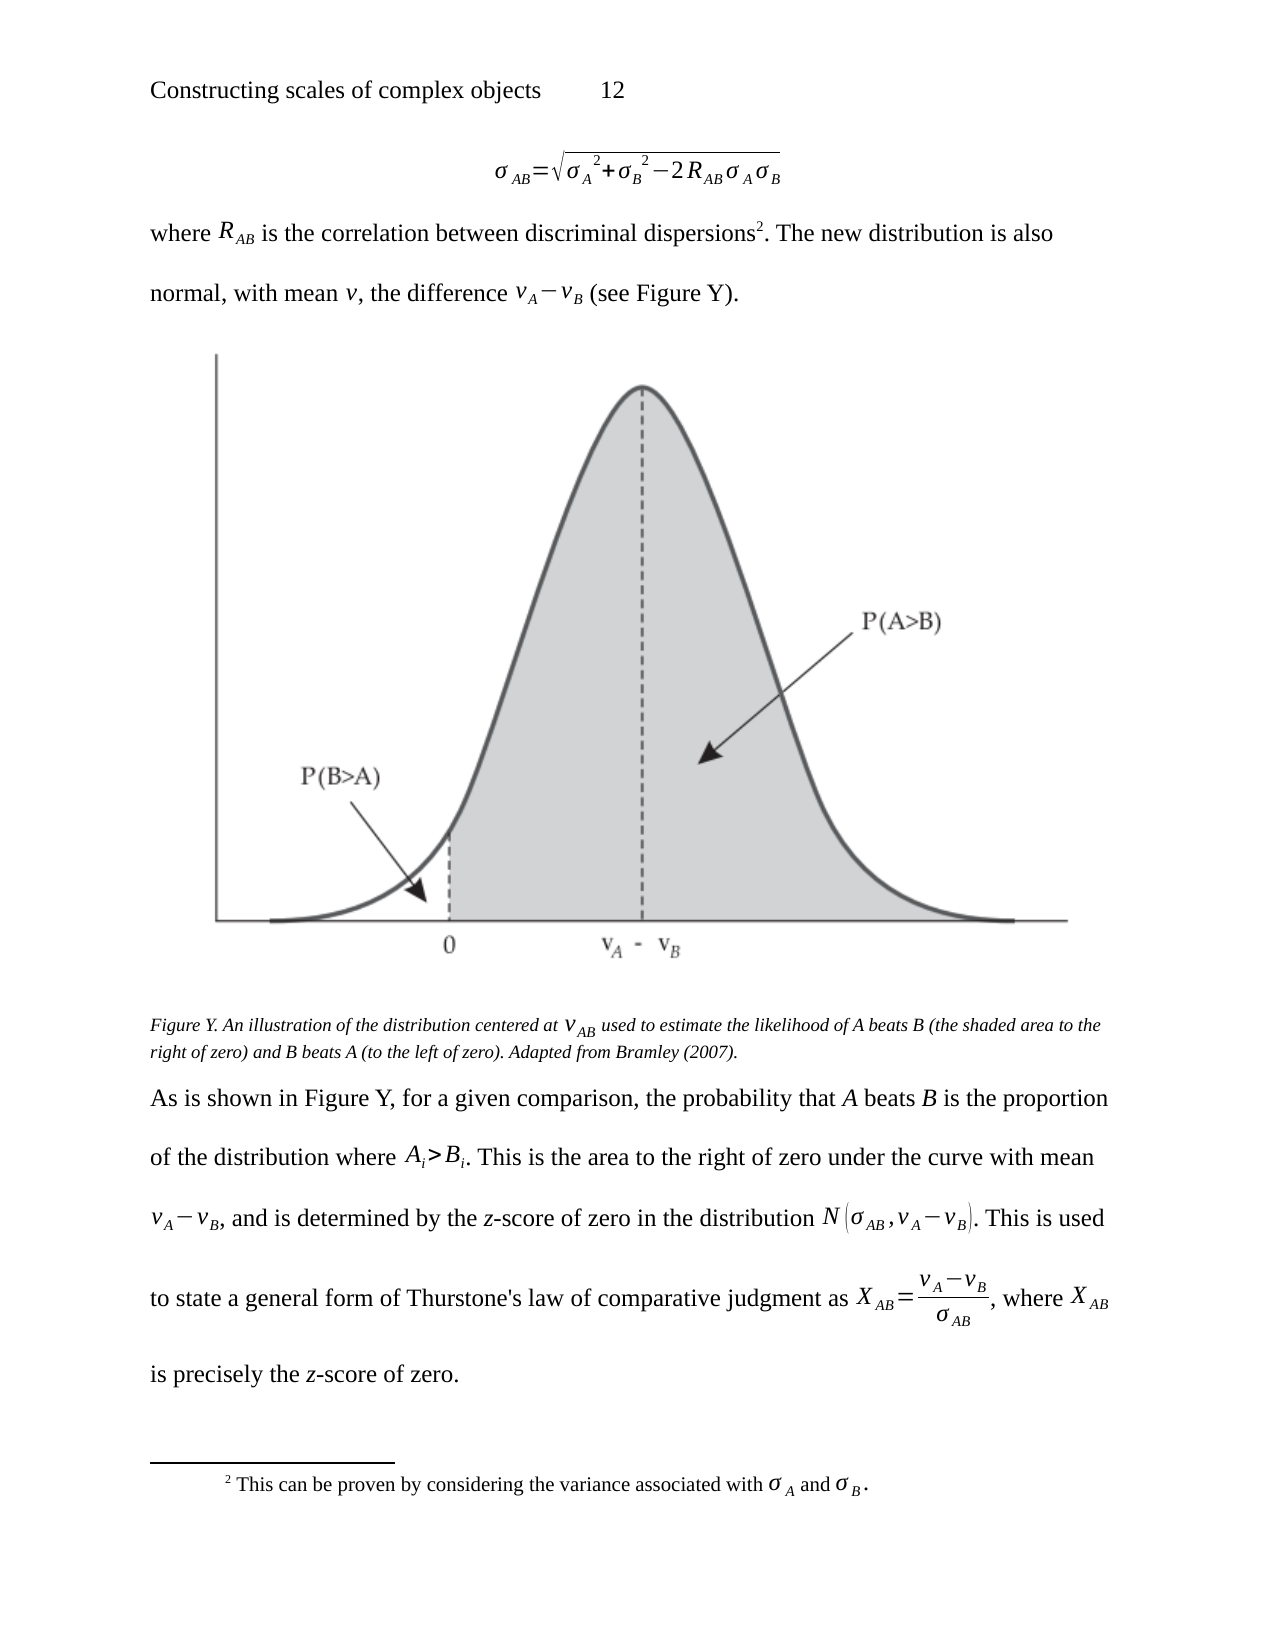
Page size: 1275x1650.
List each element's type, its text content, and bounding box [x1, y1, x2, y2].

text where is the correlation between discriminal dispersions. The new distribution is also normal, with mean , the difference (see Figure Y). [150, 216, 1125, 336]
text As is shown in Figure Y, for a given comparison, the probability that A beats B is the proportion of the distribution where . This is the area to the right of zero under the curve with mean , and is determined by the z-score of zero in the distribution . This is used to state a general form of Thurstone's law of comparative judgment as , where is precisely the z-score of zero. [150, 1083, 1125, 1388]
text Figure Y. An illustration of the distribution centered at used to estimate the likelihood of A beats B (the shaded area to the right of zero) and B beats A (to the left of zero). Adapted from Bramley (2007). [150, 1009, 1125, 1062]
picture [150, 336, 1125, 981]
